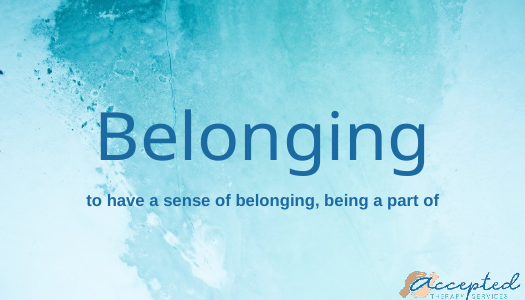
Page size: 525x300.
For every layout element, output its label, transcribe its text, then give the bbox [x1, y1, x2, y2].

subtitle Belonging [39, 89, 486, 180]
picture [0, 0, 525, 300]
text to have a sense of belonging, being a part of [39, 191, 486, 210]
